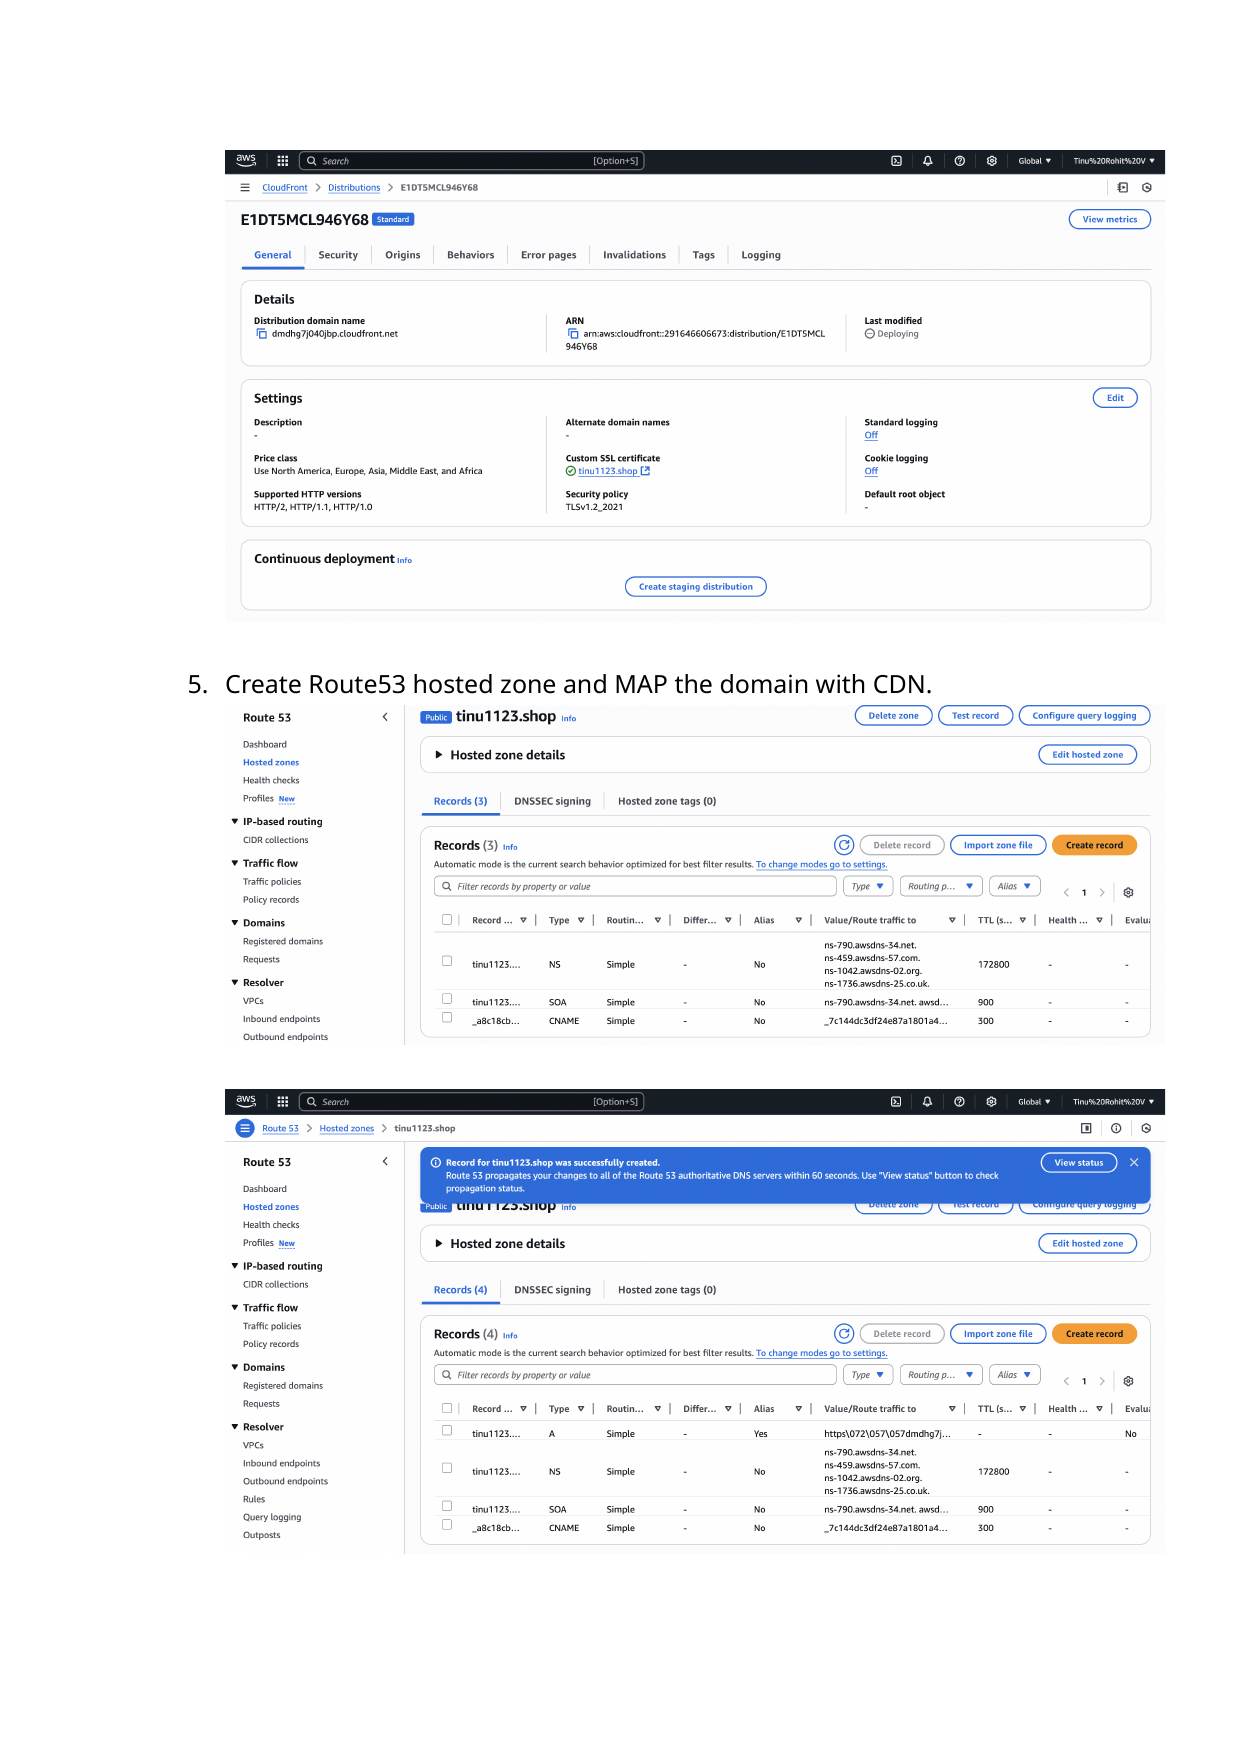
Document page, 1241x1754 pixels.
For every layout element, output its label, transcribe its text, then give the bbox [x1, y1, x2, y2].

picture [225, 705, 1166, 1045]
picture [225, 1089, 1166, 1554]
list Create Route53 hosted zone and MAP the domain with CDN. [187, 667, 1090, 701]
picture [225, 150, 1166, 623]
